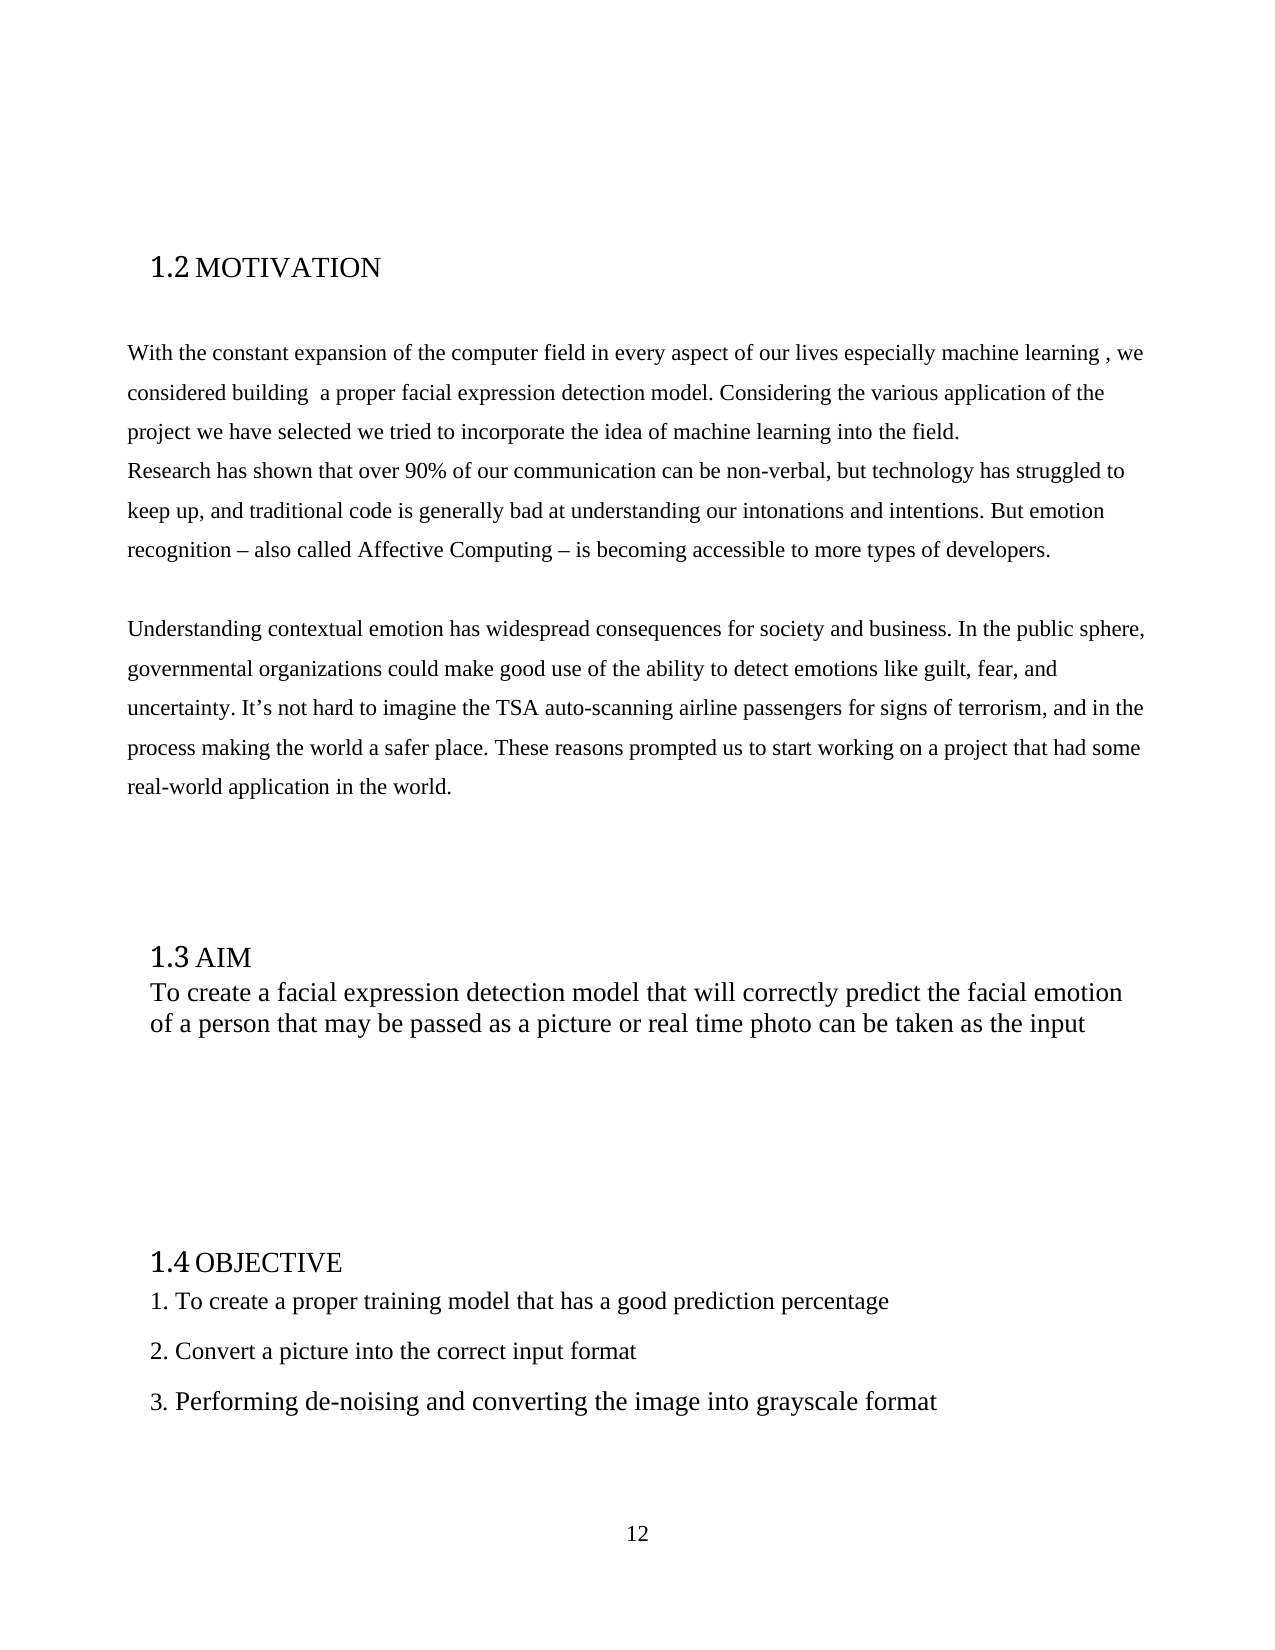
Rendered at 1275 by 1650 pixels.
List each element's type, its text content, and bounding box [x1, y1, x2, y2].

list Convert a picture into the correct input format [150, 1336, 1148, 1364]
list To create a proper training model that has a good prediction percentage [150, 1286, 1148, 1315]
subtitle MOTIVATION [150, 246, 1148, 286]
text To create a facial expression detection model that will correctly predict the facial emotion of a person that may be passed as a picture or real time photo can be taken as the input [150, 976, 1148, 1039]
list Performing de-noising and converting the image into grayscale format [150, 1385, 1148, 1416]
text With the constant expansion of the computer field in every aspect of our lives especially machine learning , we considered building a proper facial expression detection model. Considering the various application of the project we have selected we tried to incorporate the idea of machine learning into the field. [127, 339, 1148, 444]
subtitle AIM [150, 937, 1148, 976]
text Research has shown that over 90% of our communication can be non-verbal, but technology has struggled to keep up, and traditional code is generally bad at understanding our intonations and intentions. But emotion recognition – also called Affective Computing – is becoming accessible to more types of developers. [127, 458, 1148, 563]
subtitle OBJECTIVE [150, 1241, 1148, 1281]
text Understanding contextual emotion has widespread consequences for society and business. In the public sphere, governmental organizations could make good use of the ability to detect emotions like guilt, fear, and uncertainty. It’s not hard to imagine the TSA auto-scanning airline passengers for signs of terrorism, and in the process making the world a safer place. These reasons prompted us to start working on a project that had some real-world application in the world. [127, 616, 1148, 800]
